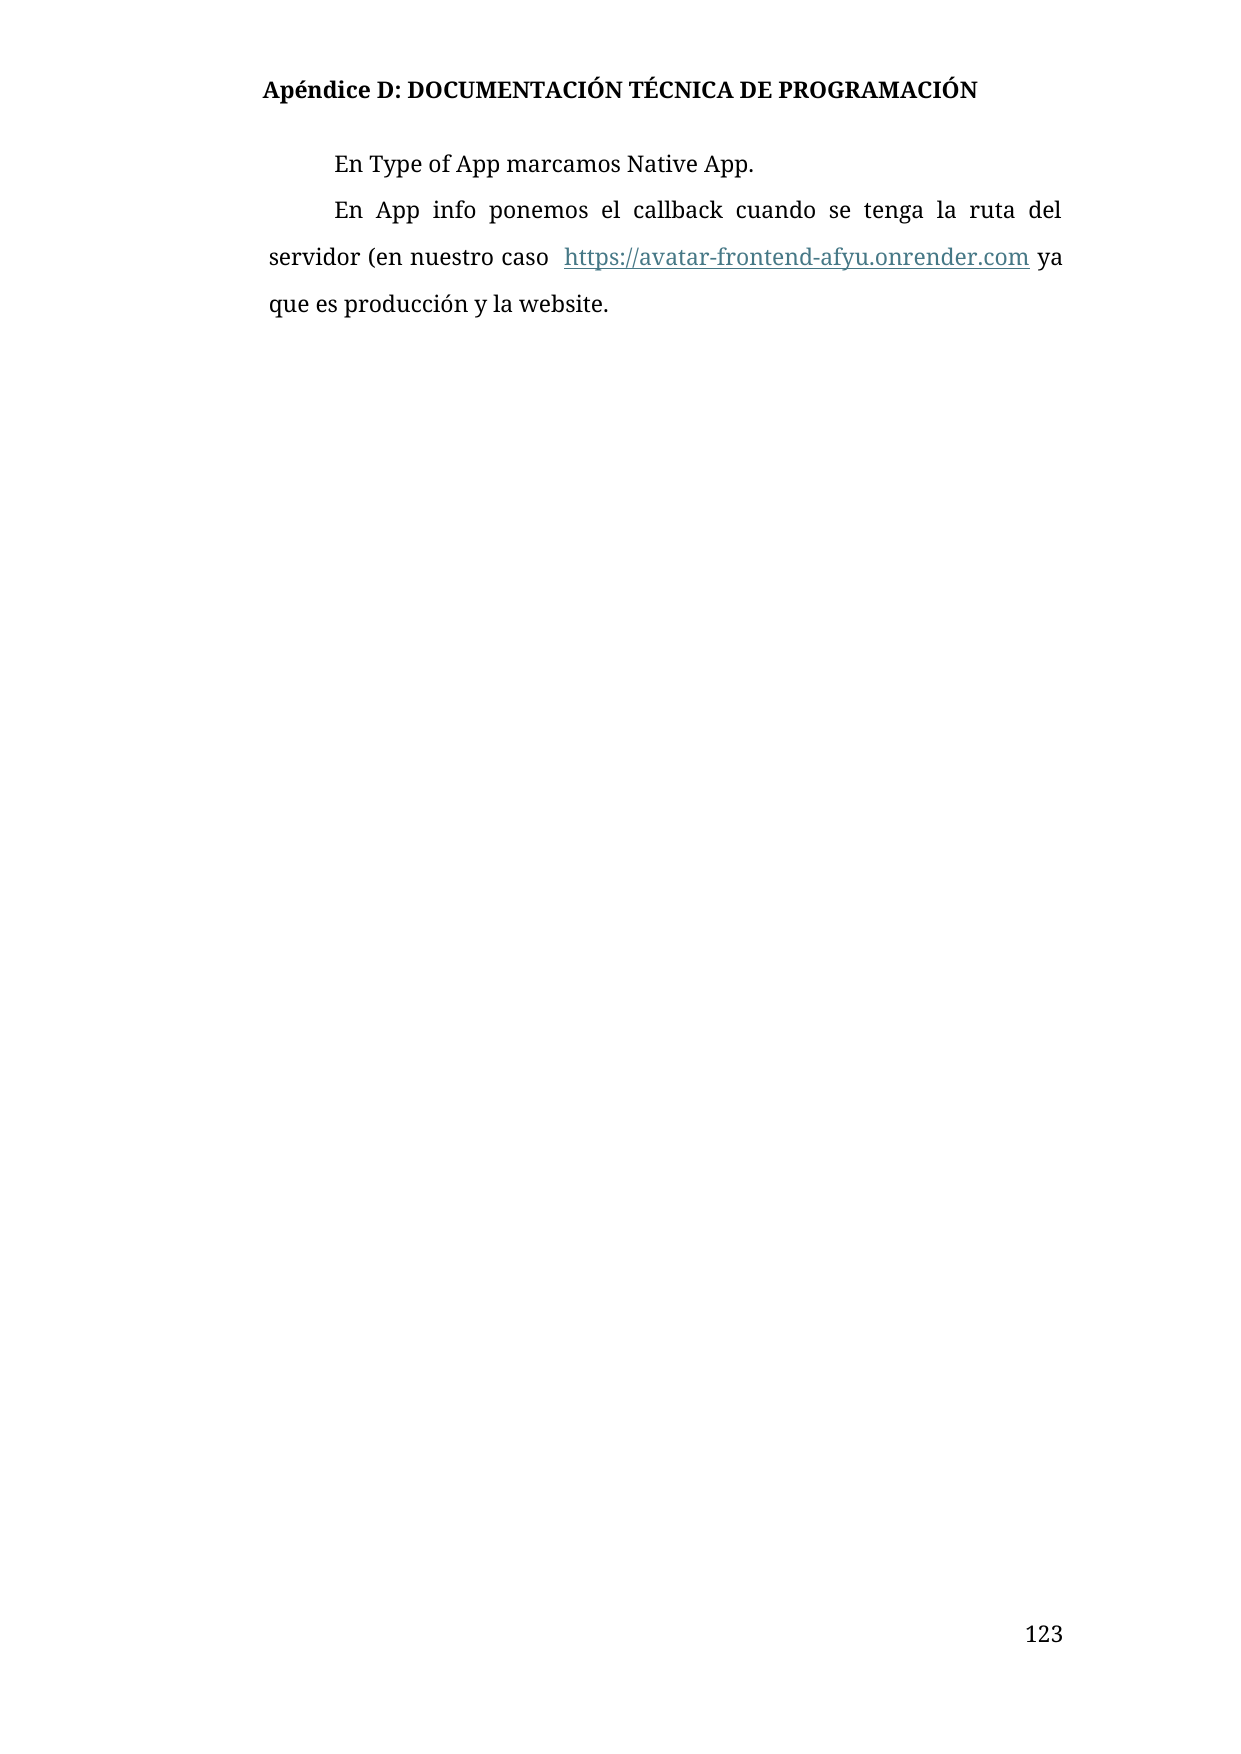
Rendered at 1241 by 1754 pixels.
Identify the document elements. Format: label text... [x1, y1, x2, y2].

list En Type of App marcamos Native App. [268, 148, 1063, 179]
list En App info ponemos el callback cuando se tenga la ruta del servidor (en nuestro caso https://avatar-frontend-afyu.onrender.com ya que es producción y la website. [268, 194, 1063, 319]
